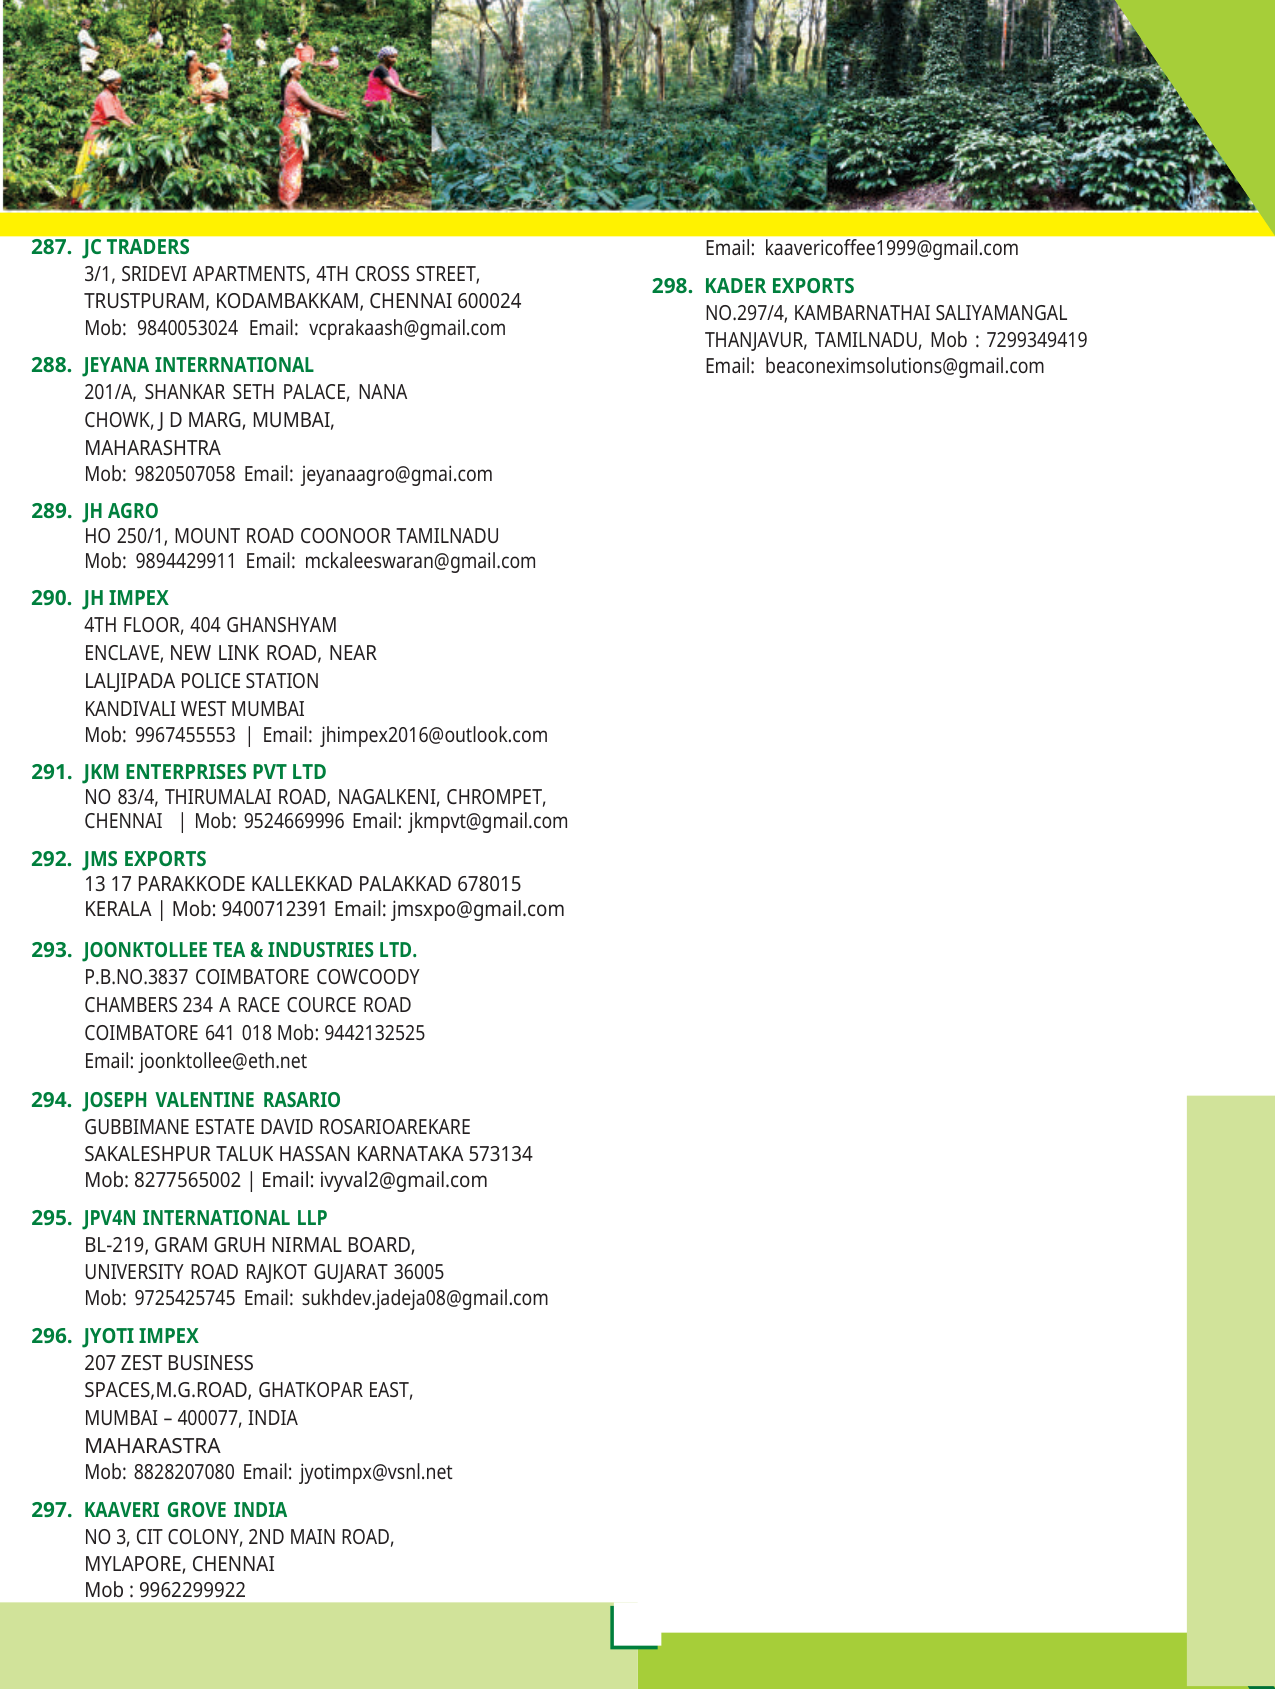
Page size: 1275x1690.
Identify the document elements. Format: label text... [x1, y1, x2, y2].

text 207 ZEST BUSINESS SPACES,M.G.ROAD, GHATKOPAR EAST, MUMBAI – 400077, INDIA MAHARASTRA [84, 1348, 425, 1460]
text Mob: 8828207080 Email: jyotimpx@vsnl.net [84, 1460, 617, 1485]
text 201/A, SHANKAR SETH PALACE, NANA CHOWK, J D MARG, MUMBAI, MAHARASHTRA [84, 377, 440, 461]
subtitle JH IMPEX [31, 587, 617, 610]
subtitle JC TRADERS [31, 235, 617, 259]
subtitle KADER EXPORTS [652, 274, 1275, 298]
subtitle JKM ENTERPRISES PVT LTD [31, 761, 617, 784]
subtitle KAAVERI GROVE INDIA [31, 1498, 617, 1522]
list JOONKTOLLEE TEA & INDUSTRIES LTD. P.B.NO.3837 COIMBATORE COWCOODY CHAMBERS 234 A RACE COURCE ROAD COIMBATORE 641 018 Mob: 9442132525 Email: joonktollee@eth.net [31, 935, 465, 1074]
text Mob: 9967455553 | Email: jhimpex2016@outlook.com [84, 722, 617, 747]
text HO 250/1, MOUNT ROAD COONOOR TAMILNADU [84, 523, 617, 548]
text Email: kaavericoffee1999@gmail.com [705, 235, 1275, 260]
text BL-219, GRAM GRUH NIRMAL BOARD, UNIVERSITY ROAD RAJKOT GUJARAT 36005 [84, 1230, 460, 1286]
picture [0, 0, 1258, 212]
text Email: beaconeximsolutions@gmail.com [705, 353, 1275, 378]
text NO 83/4, THIRUMALAI ROAD, NAGALKENI, CHROMPET, [84, 784, 617, 809]
text Mob: 9894429911 Email: mckaleeswaran@gmail.com [84, 548, 617, 573]
text GUBBIMANE ESTATE DAVID ROSARIOAREKARE SAKALESHPUR TALUK HASSAN KARNATAKA 573134 [84, 1112, 540, 1168]
subtitle JPV4N INTERNATIONAL LLP [31, 1206, 617, 1230]
text NO 3, CIT COLONY, 2ND MAIN ROAD, MYLAPORE, CHENNAI [84, 1522, 425, 1578]
text Mob: 8277565002 | Email: ivyval2@gmail.com [84, 1168, 617, 1192]
subtitle JOSEPH VALENTINE RASARIO [31, 1088, 617, 1112]
text Mob: 9820507058 Email: jeyanaagro@gmai.com [84, 461, 617, 486]
text KERALA | Mob: 9400712391 Email: jmsxpo@gmail.com [84, 896, 617, 921]
subtitle JH AGRO [31, 500, 617, 523]
subtitle JEYANA INTERRNATIONAL [31, 354, 617, 377]
text 3/1, SRIDEVI APARTMENTS, 4TH CROSS STREET, TRUSTPURAM, KODAMBAKKAM, CHENNAI 600024 [84, 259, 561, 315]
text Mob: 9840053024 Email: vcprakaash@gmail.com [84, 315, 617, 340]
text 13 17 PARAKKODE KALLEKKAD PALAKKAD 678015 [84, 871, 617, 896]
subtitle JYOTI IMPEX [31, 1324, 617, 1348]
text NO.297/4, KAMBARNATHAI SALIYAMANGAL THANJAVUR, TAMILNADU, Mob : 7299349419 [705, 298, 1119, 353]
text CHENNAI | Mob: 9524669996 Email: jkmpvt@gmail.com [84, 809, 617, 834]
text Mob : 9962299922 [84, 1578, 617, 1603]
text Mob: 9725425745 Email: sukhdev.jadeja08@gmail.com [84, 1286, 617, 1311]
subtitle JMS EXPORTS [31, 848, 617, 871]
text 4TH FLOOR, 404 GHANSHYAM ENCLAVE, NEW LINK ROAD, NEAR LALJIPADA POLICE STATION KANDIVALI WEST MUMBAI [84, 611, 402, 722]
